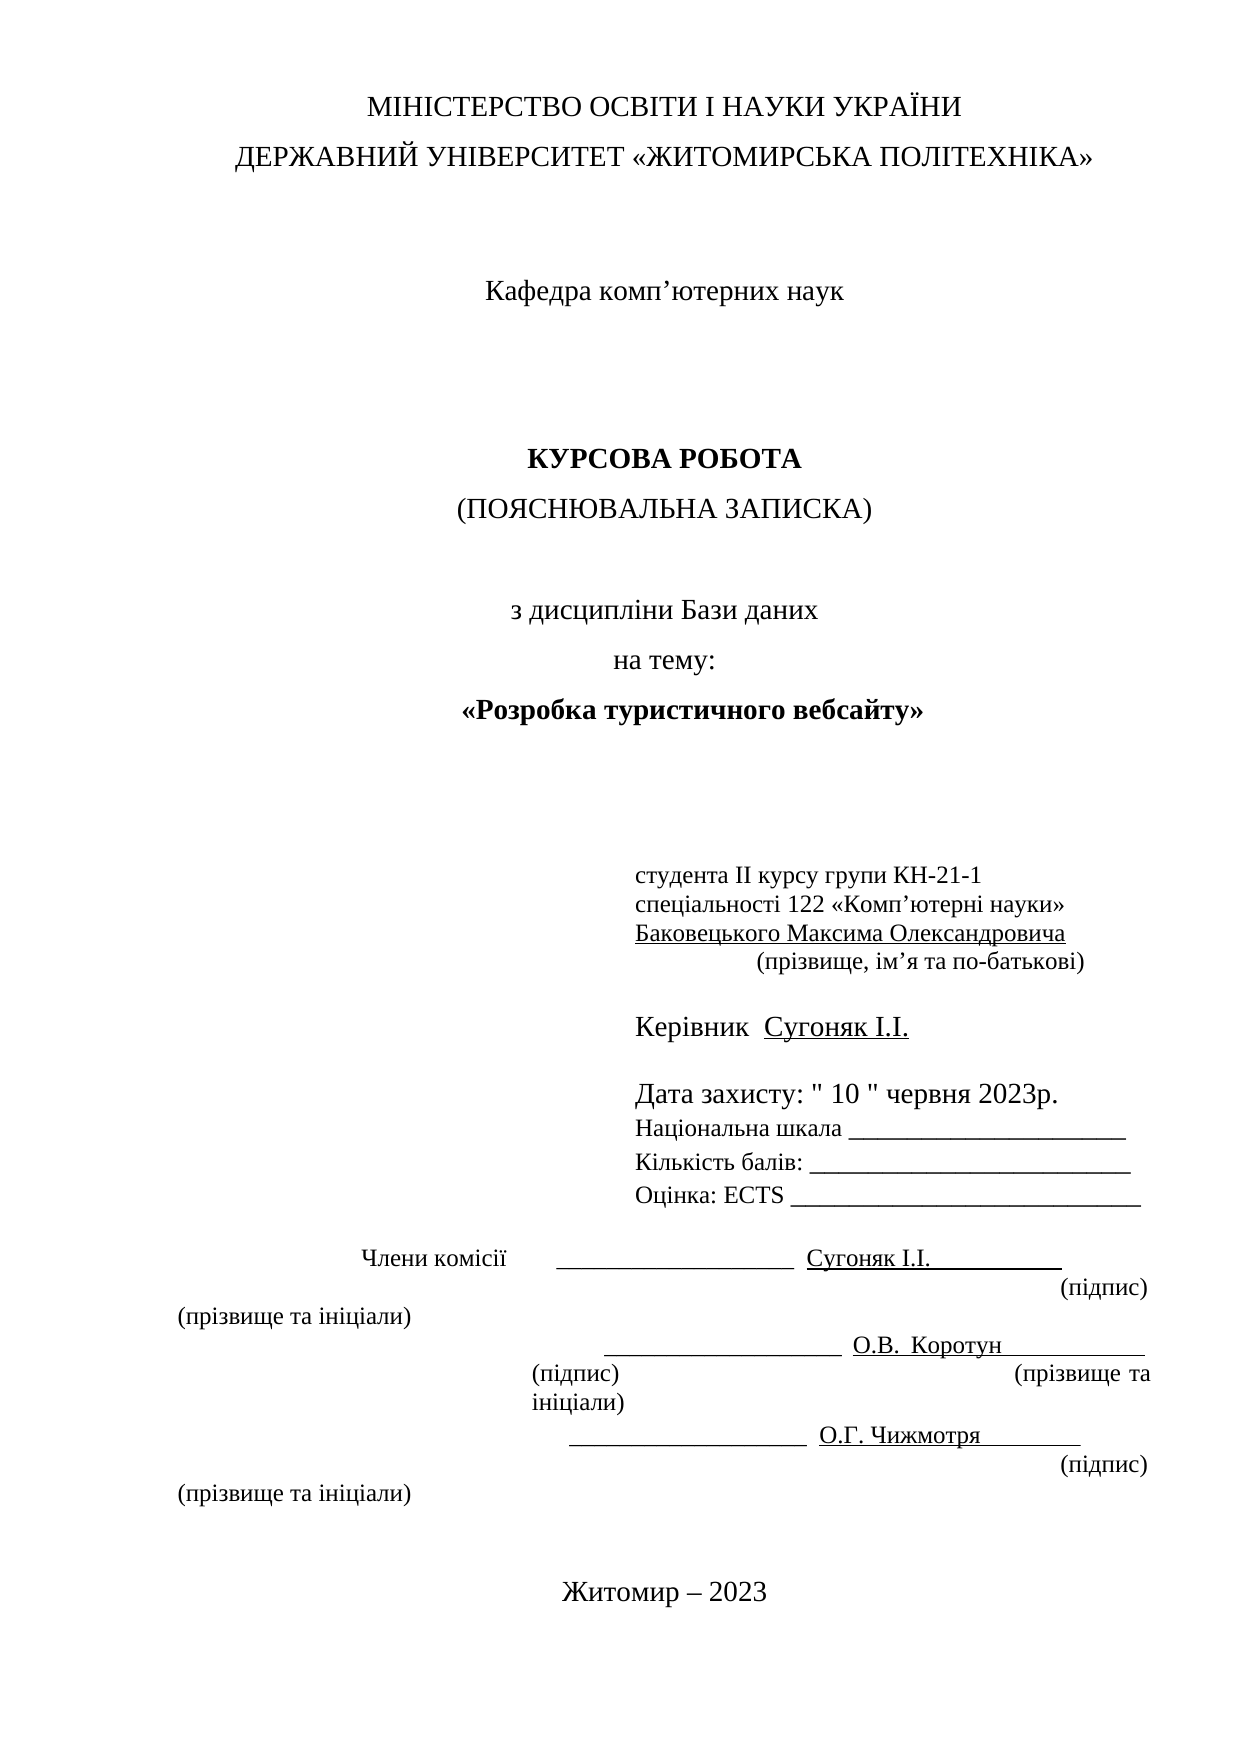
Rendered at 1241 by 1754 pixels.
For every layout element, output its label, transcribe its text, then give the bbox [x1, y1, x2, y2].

text Кількість балів: ______________________ [635, 1143, 1152, 1176]
text (ПОЯСНЮВАЛЬНА ЗАПИСКА) [177, 491, 1152, 525]
text (підпис) (прізвище та ініціали) [177, 1449, 1152, 1507]
text «Розробка туристичного вебсайту» [177, 692, 1152, 726]
text (підпис) (прізвище та ініціали) [177, 1272, 1152, 1330]
text Керівник Cугоняк І.І. [635, 1009, 1152, 1042]
text Кафедра комп’ютерних наук [177, 273, 1152, 307]
text ДЕРЖАВНИЙ УНІВЕРСИТЕТ «ЖИТОМИРСЬКА ПОЛІТЕХНІКА» [177, 139, 1152, 172]
text Дата захисту: " 10 " червня 2023р. [635, 1076, 1152, 1109]
text Оцінка: ECTS ________________________ [635, 1176, 1152, 1210]
text з дисципліни Бази даних [177, 592, 1152, 625]
text Члени комісії ___________________ Сугоняк І.І. _ [325, 1243, 1152, 1272]
text МІНІСТЕРСТВО ОСВІТИ І НАУКИ УКРАЇНИ [177, 89, 1152, 122]
text студента ІІ курсу групи КН-21-1 [635, 860, 1152, 889]
text (прізвище, ім’я та по-батькові) [177, 946, 1152, 975]
text Житомир – 2023 [177, 1574, 1152, 1608]
text КУРСОВА РОБОТА [177, 441, 1152, 474]
text ___________________ О.В. Коротун . (підпис) (прізвище та ініціали) [532, 1330, 1152, 1416]
text Національна шкала ___________________ [635, 1109, 1152, 1143]
text на тему: [177, 642, 1152, 676]
text спеціальності 122 «Комп’ютерні науки» [635, 889, 1152, 918]
text ___________________ О.Г. Чижмотря _ [532, 1416, 1152, 1449]
text Баковецького Максима Олександровича [635, 918, 1152, 946]
